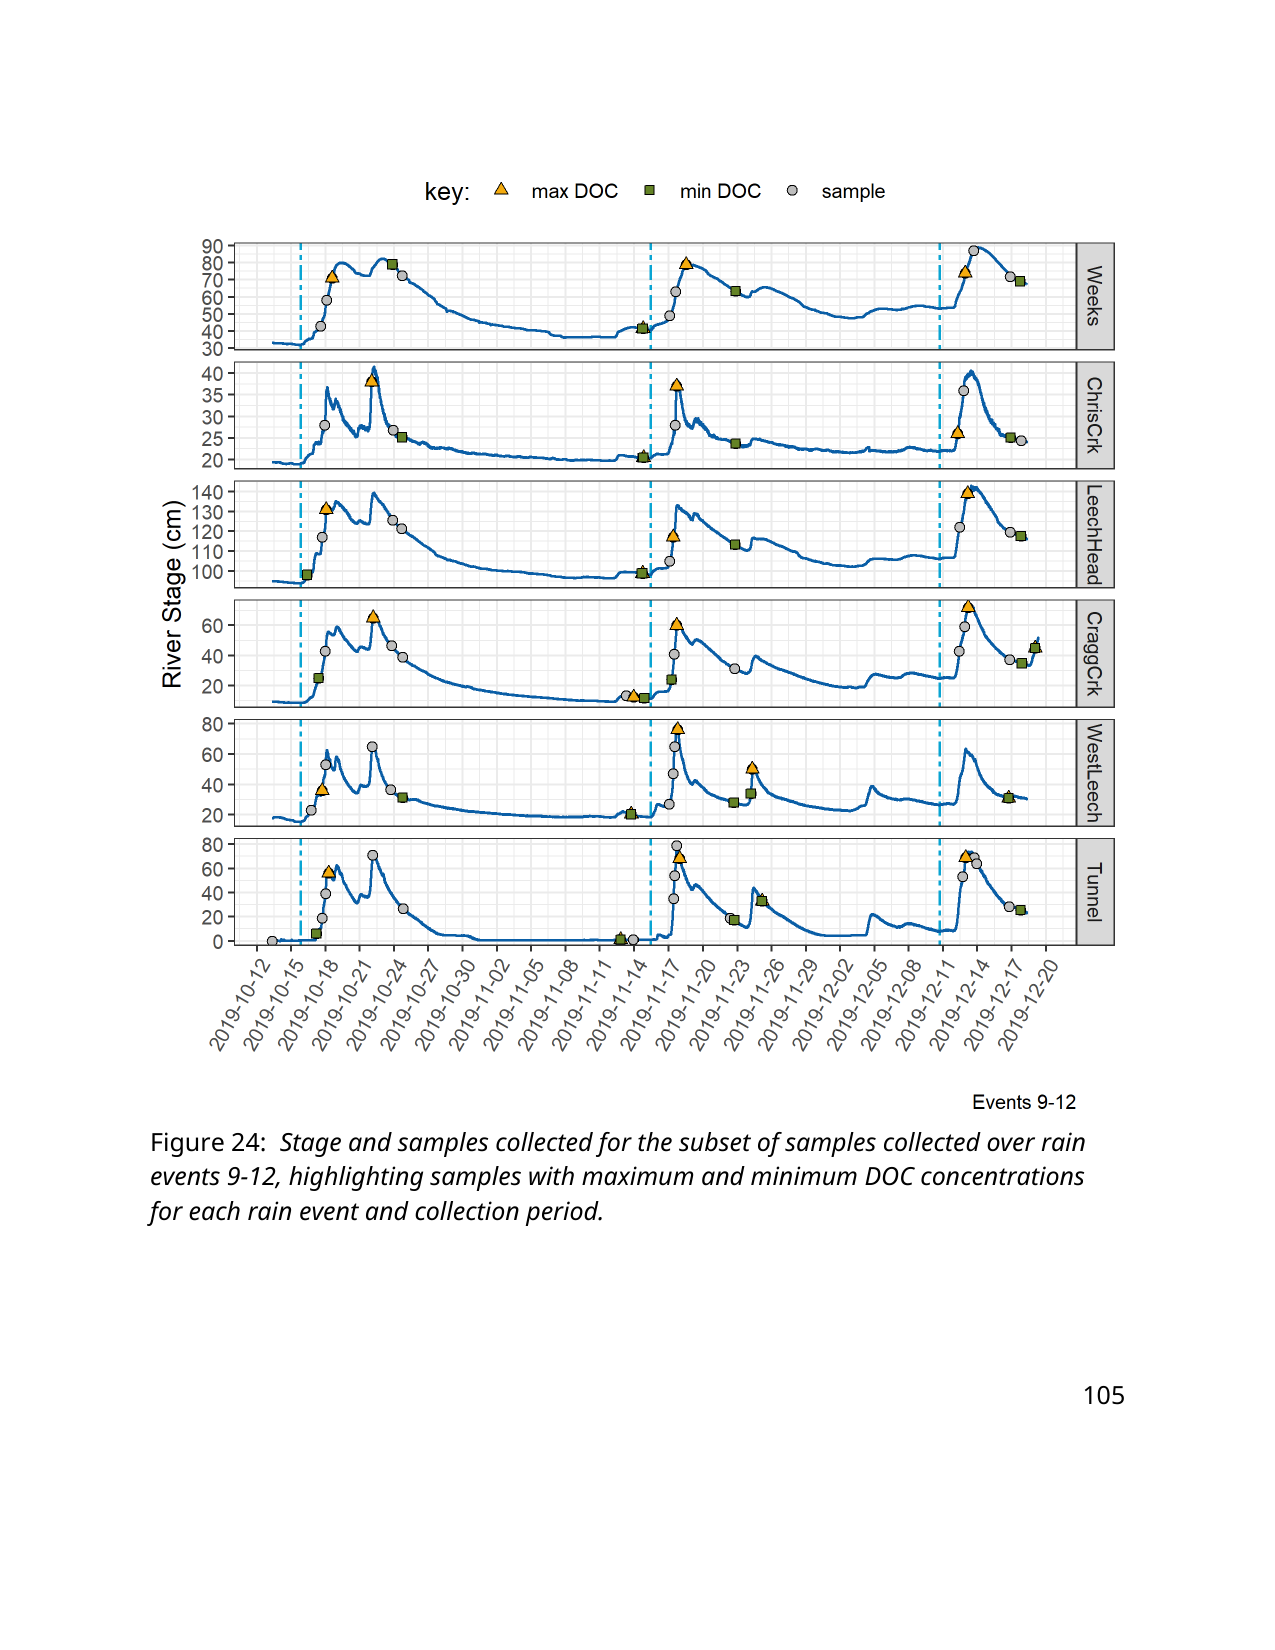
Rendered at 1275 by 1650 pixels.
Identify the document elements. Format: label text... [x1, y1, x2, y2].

picture [150, 150, 1125, 1125]
text Figure 24: Stage and samples collected for the subset of samples collected over rain events 9-12, highlighting samples with maximum and minimum DOC concentrations for each rain event and collection period. [150, 1125, 1125, 1227]
